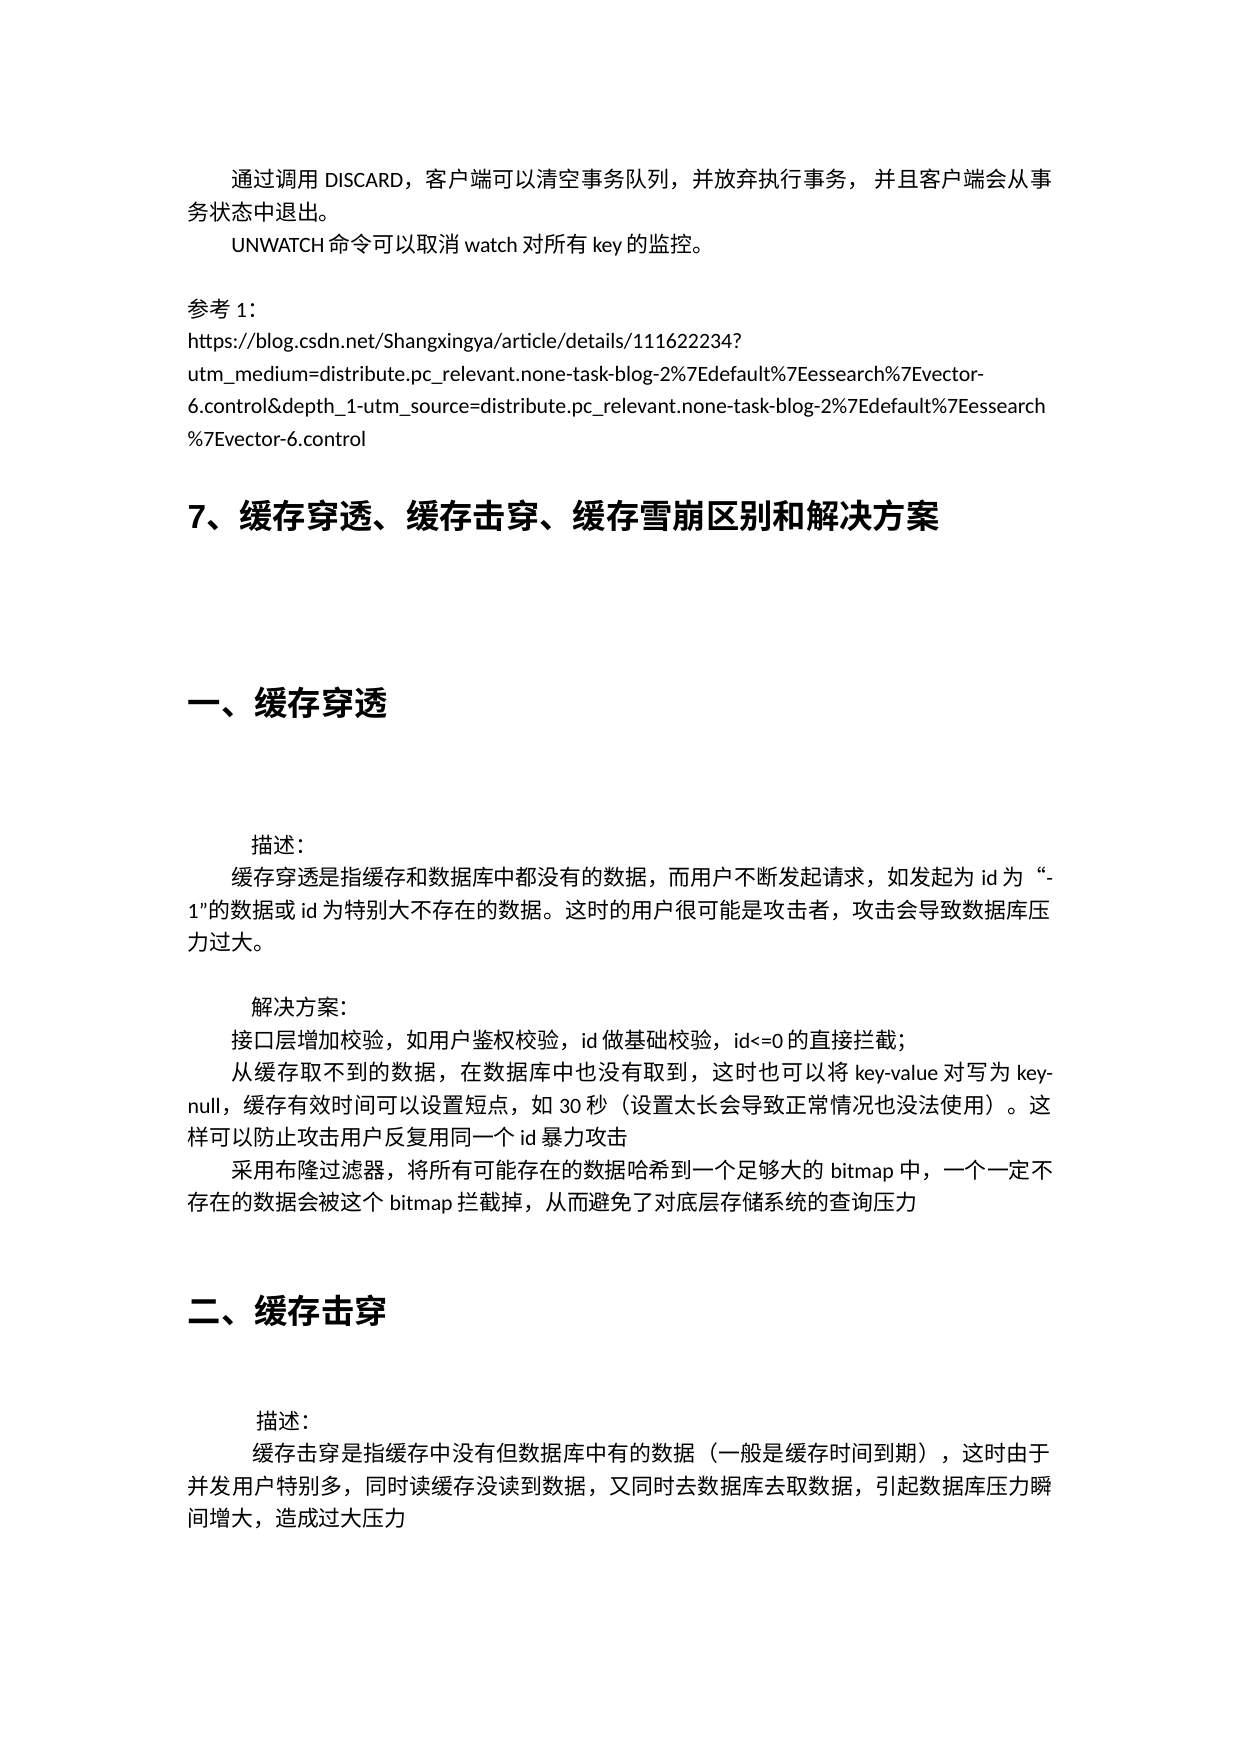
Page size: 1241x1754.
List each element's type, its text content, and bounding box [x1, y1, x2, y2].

text 描述： [187, 827, 1053, 860]
text 参考1： [187, 292, 1053, 324]
text 从缓存取不到的数据，在数据库中也没有取到，这时也可以将key-value对写为key-null，缓存有效时间可以设置短点，如30秒（设置太长会导致正常情况也没法使用）。这样可以防止攻击用户反复用同一个id暴力攻击 [187, 1055, 1053, 1152]
text 缓存击穿是指缓存中没有但数据库中有的数据（一般是缓存时间到期），这时由于并发用户特别多，同时读缓存没读到数据，又同时去数据库去取数据，引起数据库压力瞬间增大，造成过大压力 [187, 1436, 1053, 1533]
subtitle 7、缓存穿透、缓存击穿、缓存雪崩区别和解决方案 [187, 482, 1053, 547]
text 通过调用DISCARD，客户端可以清空事务队列，并放弃执行事务， 并且客户端会从事务状态中退出。 [187, 162, 1053, 227]
text https://blog.csdn.net/Shangxingya/article/details/111622234?utm_medium=distribute.pc_relevant.none-task-blog-2%7Edefault%7Eessearch%7Evector-6.control&depth_1-utm_source=distribute.pc_relevant.none-task-blog-2%7Edefault%7Eessearch%7Evector-6.control [187, 324, 1053, 454]
subtitle 一、缓存穿透 [187, 668, 1053, 733]
text 采用布隆过滤器，将所有可能存在的数据哈希到一个足够大的 bitmap 中，一个一定不存在的数据会被这个 bitmap 拦截掉，从而避免了对底层存储系统的查询压力 [187, 1152, 1053, 1217]
text 接口层增加校验，如用户鉴权校验，id做基础校验，id<=0的直接拦截； [187, 1022, 1053, 1055]
text 描述： [187, 1403, 1053, 1436]
text 缓存穿透是指缓存和数据库中都没有的数据，而用户不断发起请求，如发起为id为“-1”的数据或id为特别大不存在的数据。这时的用户很可能是攻击者，攻击会导致数据库压力过大。 [187, 860, 1053, 957]
text UNWATCH命令可以取消watch对所有key的监控。 [187, 227, 1053, 259]
subtitle 二、缓存击穿 [187, 1277, 1053, 1342]
text 解决方案： [187, 990, 1053, 1022]
